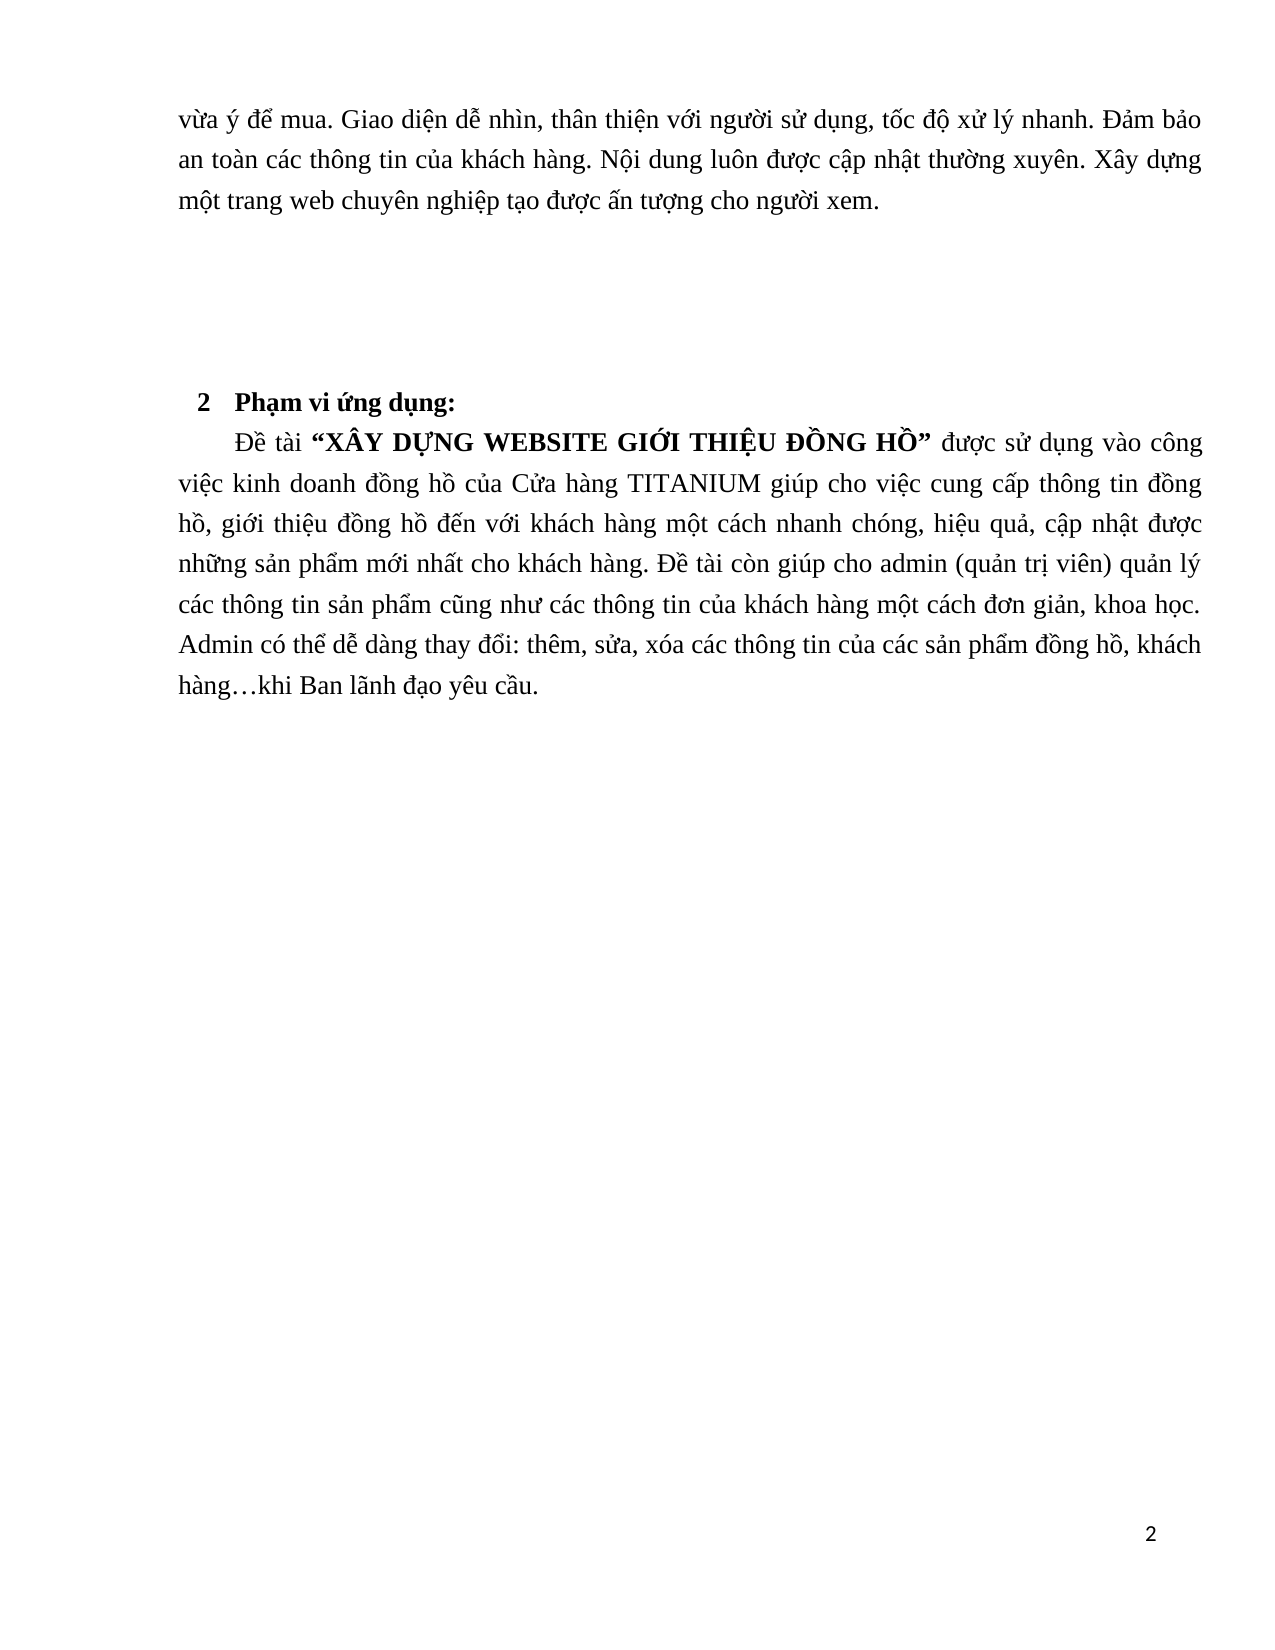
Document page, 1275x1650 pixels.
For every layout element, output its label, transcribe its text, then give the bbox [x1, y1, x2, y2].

list Đề tài “XÂY DỰNG WEBSITE GIỚI THIỆU ĐỒNG HỒ” được sử dụng vào công việc kinh doanh đồng hồ của Cửa hàng TITANIUM giúp cho việc cung cấp thông tin đồng hồ, giới thiệu đồng hồ đến với khách hàng một cách nhanh chóng, hiệu quả, cập nhật được những sản phẩm mới nhất cho khách hàng. Đề tài còn giúp cho admin (quản trị viên) quản lý các thông tin sản phẩm cũng như các thông tin của khách hàng một cách đơn giản, khoa học. Admin có thể dễ dàng thay đổi: thêm, sửa, xóa các thông tin của các sản phẩm đồng hồ, khách hàng…khi Ban lãnh đạo yêu cầu. [178, 426, 1203, 700]
list Phạm vi ứng dụng: [197, 386, 1156, 417]
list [178, 103, 1203, 215]
